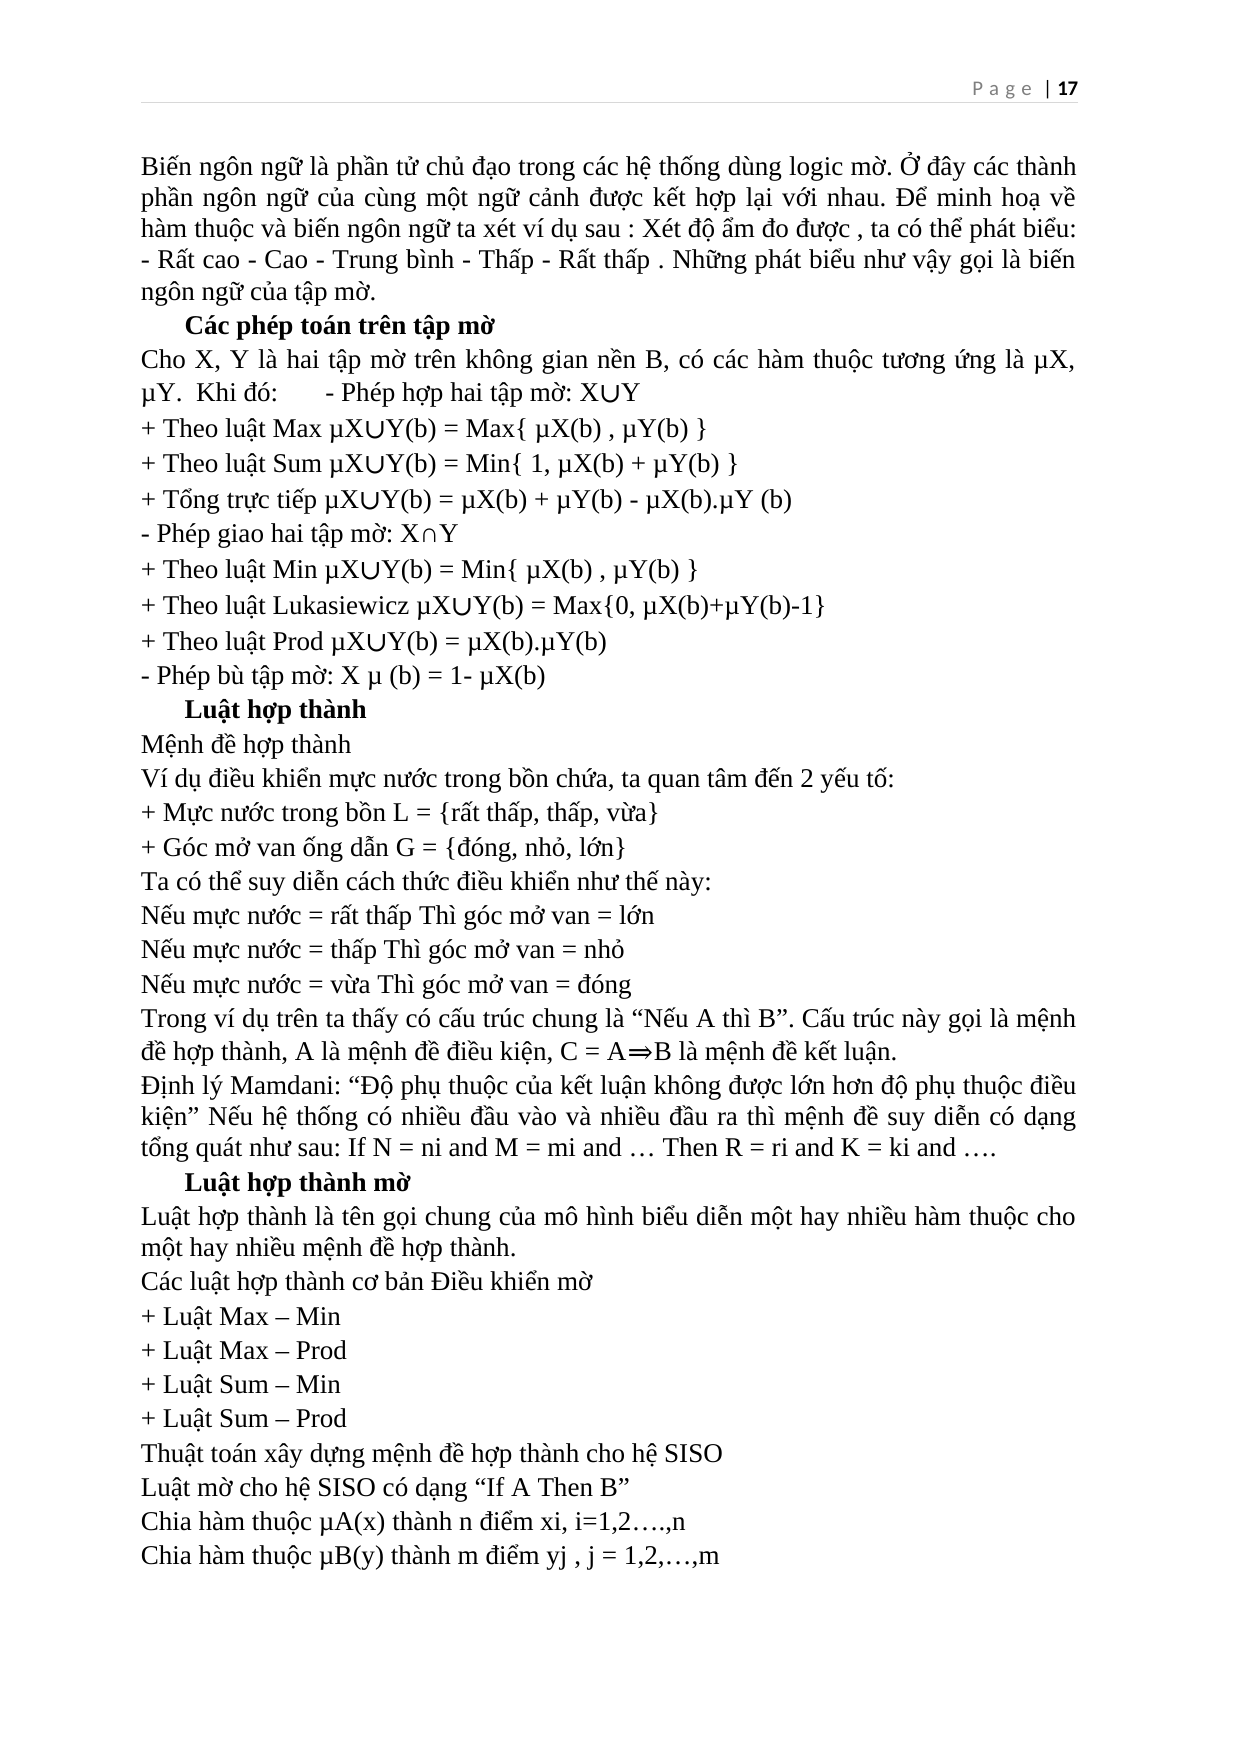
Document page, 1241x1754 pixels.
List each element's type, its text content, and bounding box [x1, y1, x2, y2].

text Nếu mực nước = thấp Thì góc mở van = nhỏ [141, 933, 1078, 965]
text + Góc mở van ống dẫn G = {đóng, nhỏ, lớn} [141, 831, 1078, 862]
text + Theo luật Max µX∪Y(b) = Max{ µX(b) , µY(b) } [141, 410, 1078, 443]
text + Luật Sum – Prod [141, 1402, 1078, 1433]
text Mệnh đề hợp thành [141, 728, 1078, 759]
text + Theo luật Prod µX∪Y(b) = µX(b).µY(b) [141, 623, 1078, 656]
text Biến ngôn ngữ là phần tử chủ đạo trong các hệ thống dùng logic mờ. Ở đây các thành phần ngôn ngữ của cùng một ngữ cảnh được kết hợp lại với nhau. Để minh hoạ về hàm thuộc và biến ngôn ngữ ta xét ví dụ sau : Xét độ ẩm đo được , ta có thể phát biểu: - Rất cao - Cao - Trung bình - Thấp - Rất thấp . Những phát biểu như vậy gọi là biến ngôn ngữ của tập mờ. [141, 150, 1078, 306]
text Luật mờ cho hệ SISO có dạng “If A Then B” [141, 1471, 1078, 1502]
text Luật hợp thành là tên gọi chung của mô hình biểu diễn một hay nhiều hàm thuộc cho một hay nhiều mệnh đề hợp thành. [141, 1200, 1078, 1262]
text Thuật toán xây dựng mệnh đề hợp thành cho hệ SISO [141, 1437, 1078, 1468]
text + Luật Sum – Min [141, 1368, 1078, 1399]
text Chia hàm thuộc µA(x) thành n điểm xi, i=1,2….,n [141, 1505, 1078, 1536]
text Nếu mực nước = rất thấp Thì góc mở van = lớn [141, 899, 1078, 930]
text Chia hàm thuộc µB(y) thành m điểm yj , j = 1,2,…,m [141, 1539, 1078, 1571]
text - Phép bù tập mờ: X µ (b) = 1- µX(b) [141, 659, 1078, 691]
text Trong ví dụ trên ta thấy có cấu trúc chung là “Nếu A thì B”. Cấu trúc này gọi là mệnh đề hợp thành, A là mệnh đề điều kiện, C = A⇒B là mệnh đề kết luận. [141, 1002, 1078, 1066]
text Cho X, Y là hai tập mờ trên không gian nền B, có các hàm thuộc tương ứng là µX, µY. Khi đó: - Phép hợp hai tập mờ: X∪Y [141, 343, 1078, 407]
text Các phép toán trên tập mờ [141, 309, 1078, 340]
text Luật hợp thành [141, 694, 1078, 725]
text Luật hợp thành mờ [141, 1166, 1078, 1197]
text + Theo luật Lukasiewicz µX∪Y(b) = Max{0, µX(b)+µY(b)-1} [141, 588, 1078, 620]
text + Tổng trực tiếp µX∪Y(b) = µX(b) + µY(b) - µX(b).µY (b) [141, 482, 1078, 514]
text + Theo luật Min µX∪Y(b) = Min{ µX(b) , µY(b) } [141, 552, 1078, 584]
text Nếu mực nước = vừa Thì góc mở van = đóng [141, 968, 1078, 999]
text Định lý Mamdani: “Độ phụ thuộc của kết luận không được lớn hơn độ phụ thuộc điều kiện” Nếu hệ thống có nhiều đầu vào và nhiều đầu ra thì mệnh đề suy diễn có dạng tổng quát như sau: If N = ni and M = mi and … Then R = ri and K = ki and …. [141, 1069, 1078, 1162]
text + Theo luật Sum µX∪Y(b) = Min{ 1, µX(b) + µY(b) } [141, 446, 1078, 479]
text Ví dụ điều khiển mực nước trong bồn chứa, ta quan tâm đến 2 yếu tố: [141, 762, 1078, 793]
text Các luật hợp thành cơ bản Điều khiển mờ [141, 1265, 1078, 1296]
text Ta có thể suy diễn cách thức điều khiển như thế này: [141, 865, 1078, 896]
text + Luật Max – Min [141, 1299, 1078, 1331]
text + Luật Max – Prod [141, 1334, 1078, 1365]
text - Phép giao hai tập mờ: X∩Y [141, 518, 1078, 549]
text + Mực nước trong bồn L = {rất thấp, thấp, vừa} [141, 796, 1078, 828]
